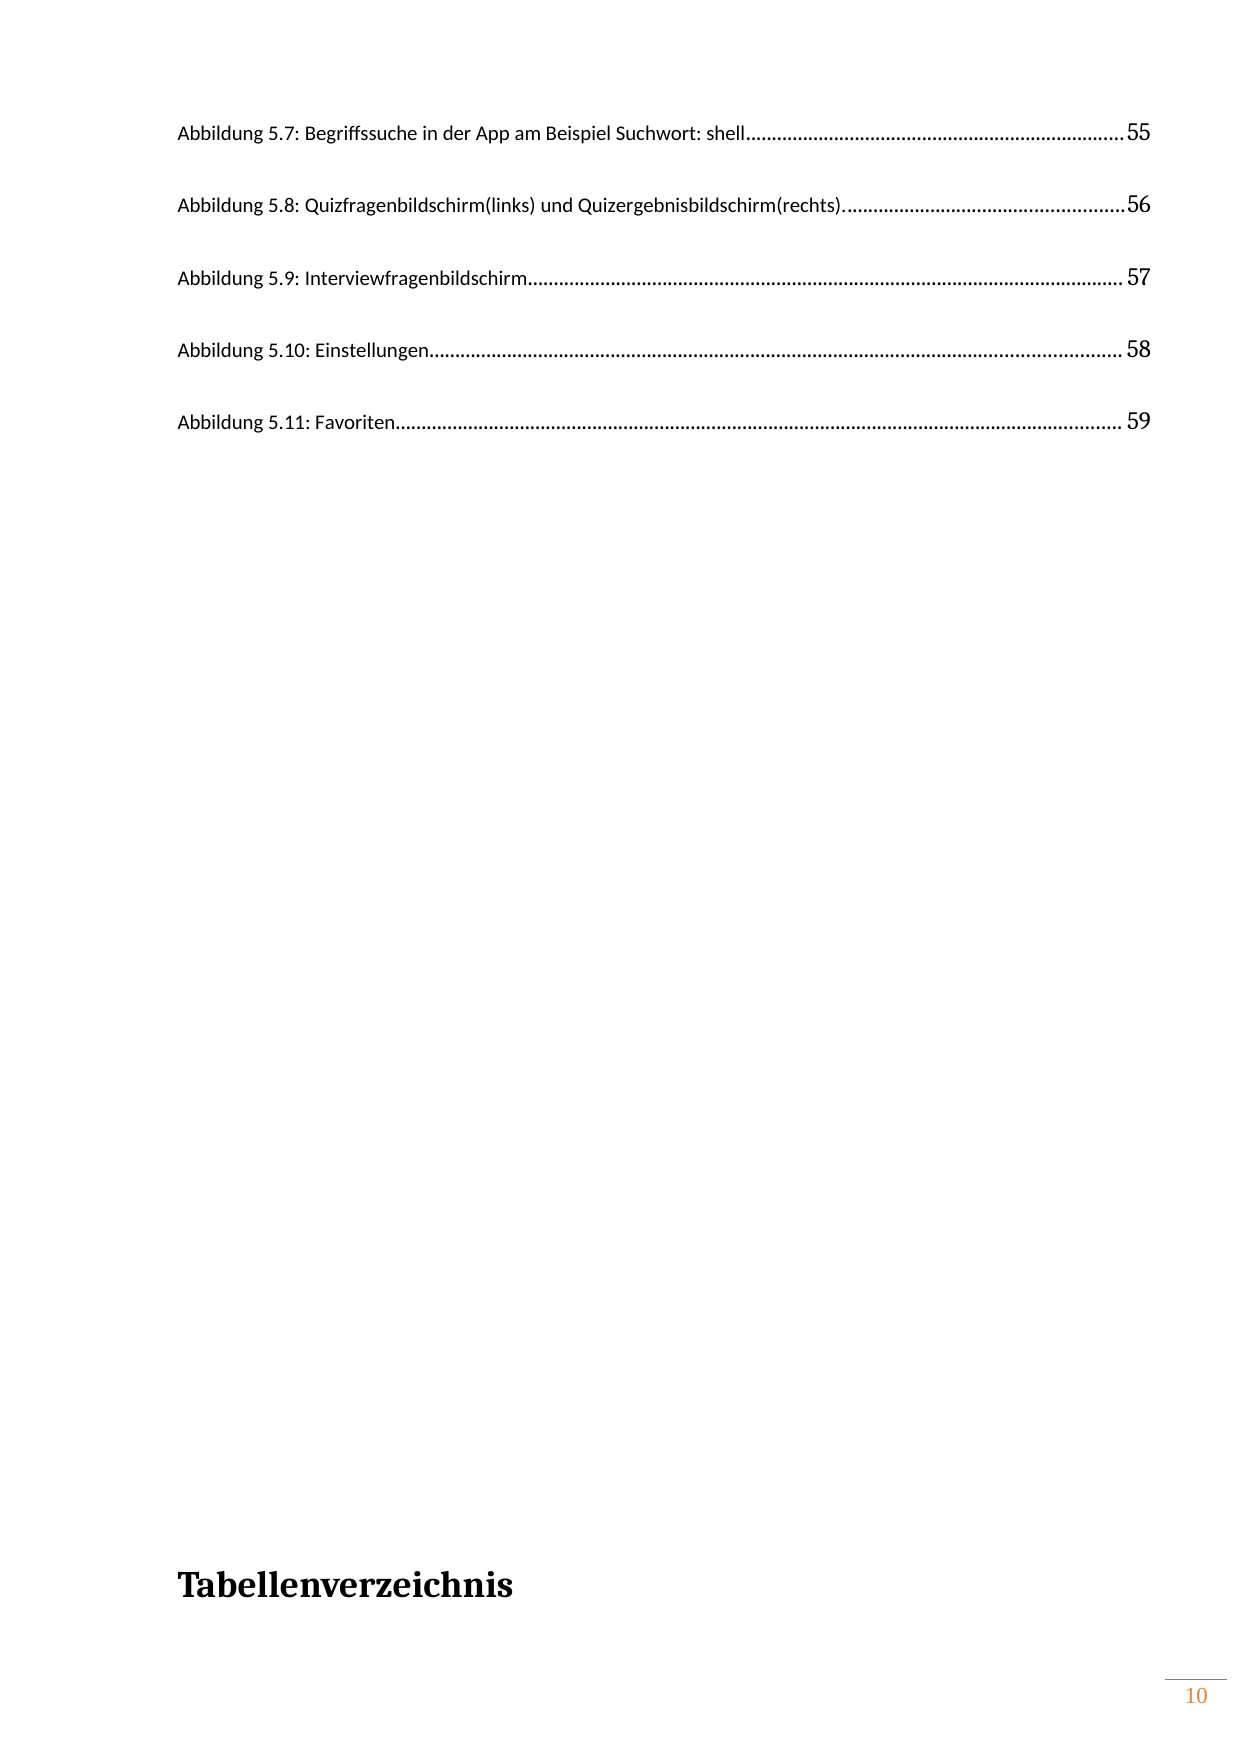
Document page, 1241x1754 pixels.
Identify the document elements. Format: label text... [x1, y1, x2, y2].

text Abbildung 5.10: Einstellungen 58 [177, 335, 1152, 364]
text Abbildung 5.7: Begriffssuche in der App am Beispiel Suchwort: shell 55 [177, 118, 1152, 147]
text Abbildung 5.8: Quizfragenbildschirm(links) und Quizergebnisbildschirm(rechts). 56 [177, 190, 1152, 219]
text Abbildung 5.11: Favoriten 59 [177, 407, 1152, 436]
subtitle Tabellenverzeichnis [177, 1564, 1152, 1607]
text Abbildung 5.9: Interviewfragenbildschirm 57 [177, 263, 1152, 291]
